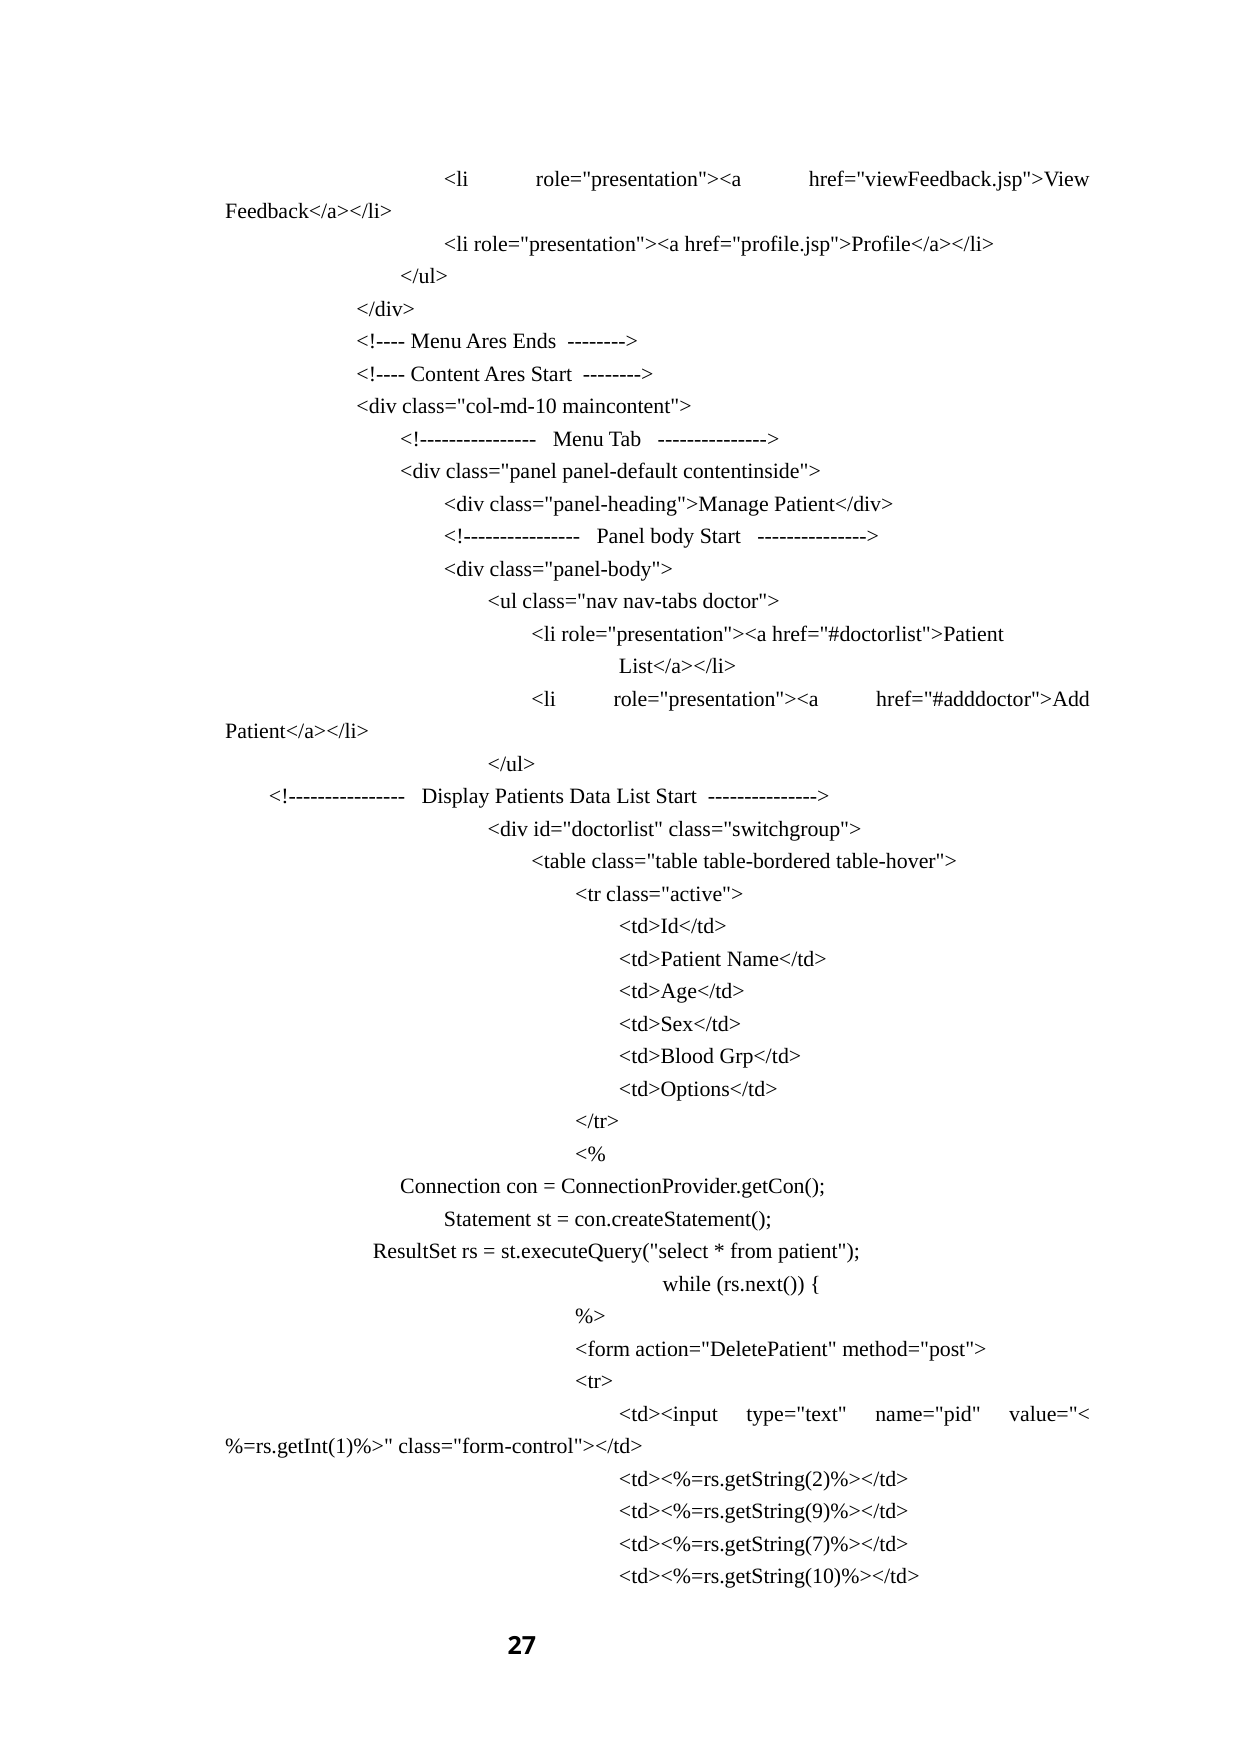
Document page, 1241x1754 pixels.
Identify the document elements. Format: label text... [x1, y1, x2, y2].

text <td><%=rs.getString(7)%></td> [225, 1527, 1090, 1559]
text <td>Options</td> [225, 1072, 1090, 1104]
text Connection con = ConnectionProvider.getCon(); [225, 1169, 1090, 1202]
text </tr> [225, 1104, 1090, 1137]
text <li role="presentation"><a href="#doctorlist">Patient [225, 617, 1090, 649]
text <tr> [225, 1364, 1090, 1397]
text <td><%=rs.getString(10)%></td> [225, 1559, 1090, 1592]
text while (rs.next()) { [225, 1267, 1090, 1299]
text <td>Id</td> [225, 909, 1090, 942]
text ResultSet rs = st.executeQuery("select * from patient"); [225, 1234, 1090, 1267]
text </ul> [225, 259, 1090, 292]
text <td>Blood Grp</td> [225, 1039, 1090, 1072]
text <div class="col-md-10 maincontent"> [225, 389, 1090, 422]
text %> [225, 1299, 1090, 1332]
text <td>Patient Name</td> [225, 942, 1090, 974]
text <div class="panel-heading">Manage Patient</div> [225, 487, 1090, 519]
text <li role="presentation"><a href="profile.jsp">Profile</a></li> [225, 227, 1090, 259]
text <td><input type="text" name="pid" value="<%=rs.getInt(1)%>" class="form-control"></td> [225, 1397, 1090, 1462]
text <td>Age</td> [225, 974, 1090, 1007]
text <% [225, 1137, 1090, 1169]
text <!---------------- Panel body Start ---------------> [225, 519, 1090, 552]
text <td><%=rs.getString(9)%></td> [225, 1494, 1090, 1527]
text <li role="presentation"><a href="#adddoctor">Add Patient</a></li> [225, 682, 1090, 747]
text <td>Sex</td> [225, 1007, 1090, 1039]
text <li role="presentation"><a href="viewFeedback.jsp">View Feedback</a></li> [225, 162, 1090, 227]
text Statement st = con.createStatement(); [225, 1202, 1090, 1234]
text <!---------------- Menu Tab ---------------> [225, 422, 1090, 454]
text <!---------------- Display Patients Data List Start ---------------> [225, 779, 1090, 812]
text <div class="panel panel-default contentinside"> [225, 454, 1090, 487]
text <form action="DeletePatient" method="post"> [225, 1332, 1090, 1364]
text <table class="table table-bordered table-hover"> [225, 844, 1090, 877]
text <div id="doctorlist" class="switchgroup"> [225, 812, 1090, 844]
text </div> [225, 292, 1090, 324]
text <!---- Content Ares Start --------> [225, 357, 1090, 389]
text <tr class="active"> [225, 877, 1090, 909]
text List</a></li> [225, 649, 1090, 682]
text <ul class="nav nav-tabs doctor"> [225, 584, 1090, 617]
text <!---- Menu Ares Ends --------> [225, 324, 1090, 357]
text </ul> [225, 747, 1090, 779]
text <div class="panel-body"> [225, 552, 1090, 584]
text <td><%=rs.getString(2)%></td> [225, 1462, 1090, 1494]
